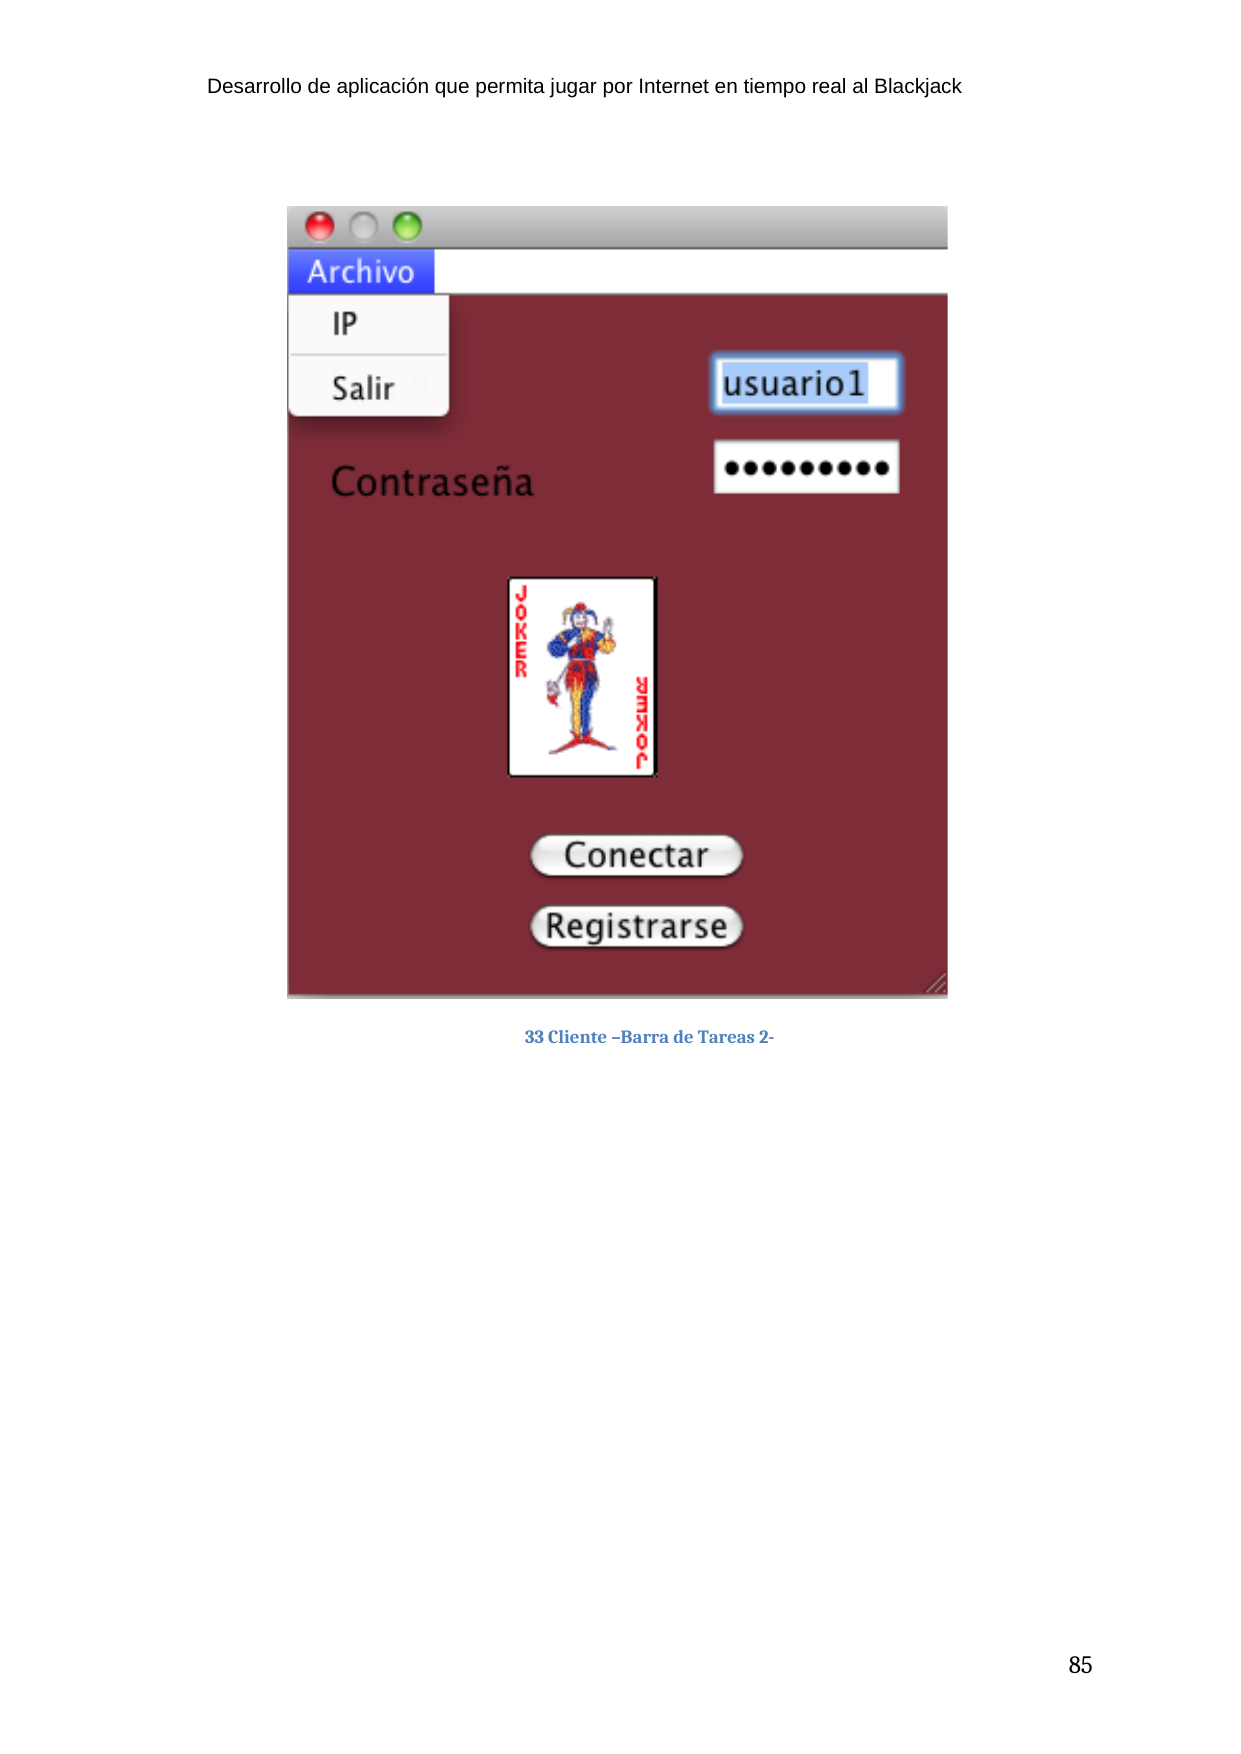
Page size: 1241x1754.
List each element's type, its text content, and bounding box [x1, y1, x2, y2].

text 33 Cliente –Barra de Tareas 2- [207, 1027, 1092, 1049]
picture [287, 206, 948, 999]
